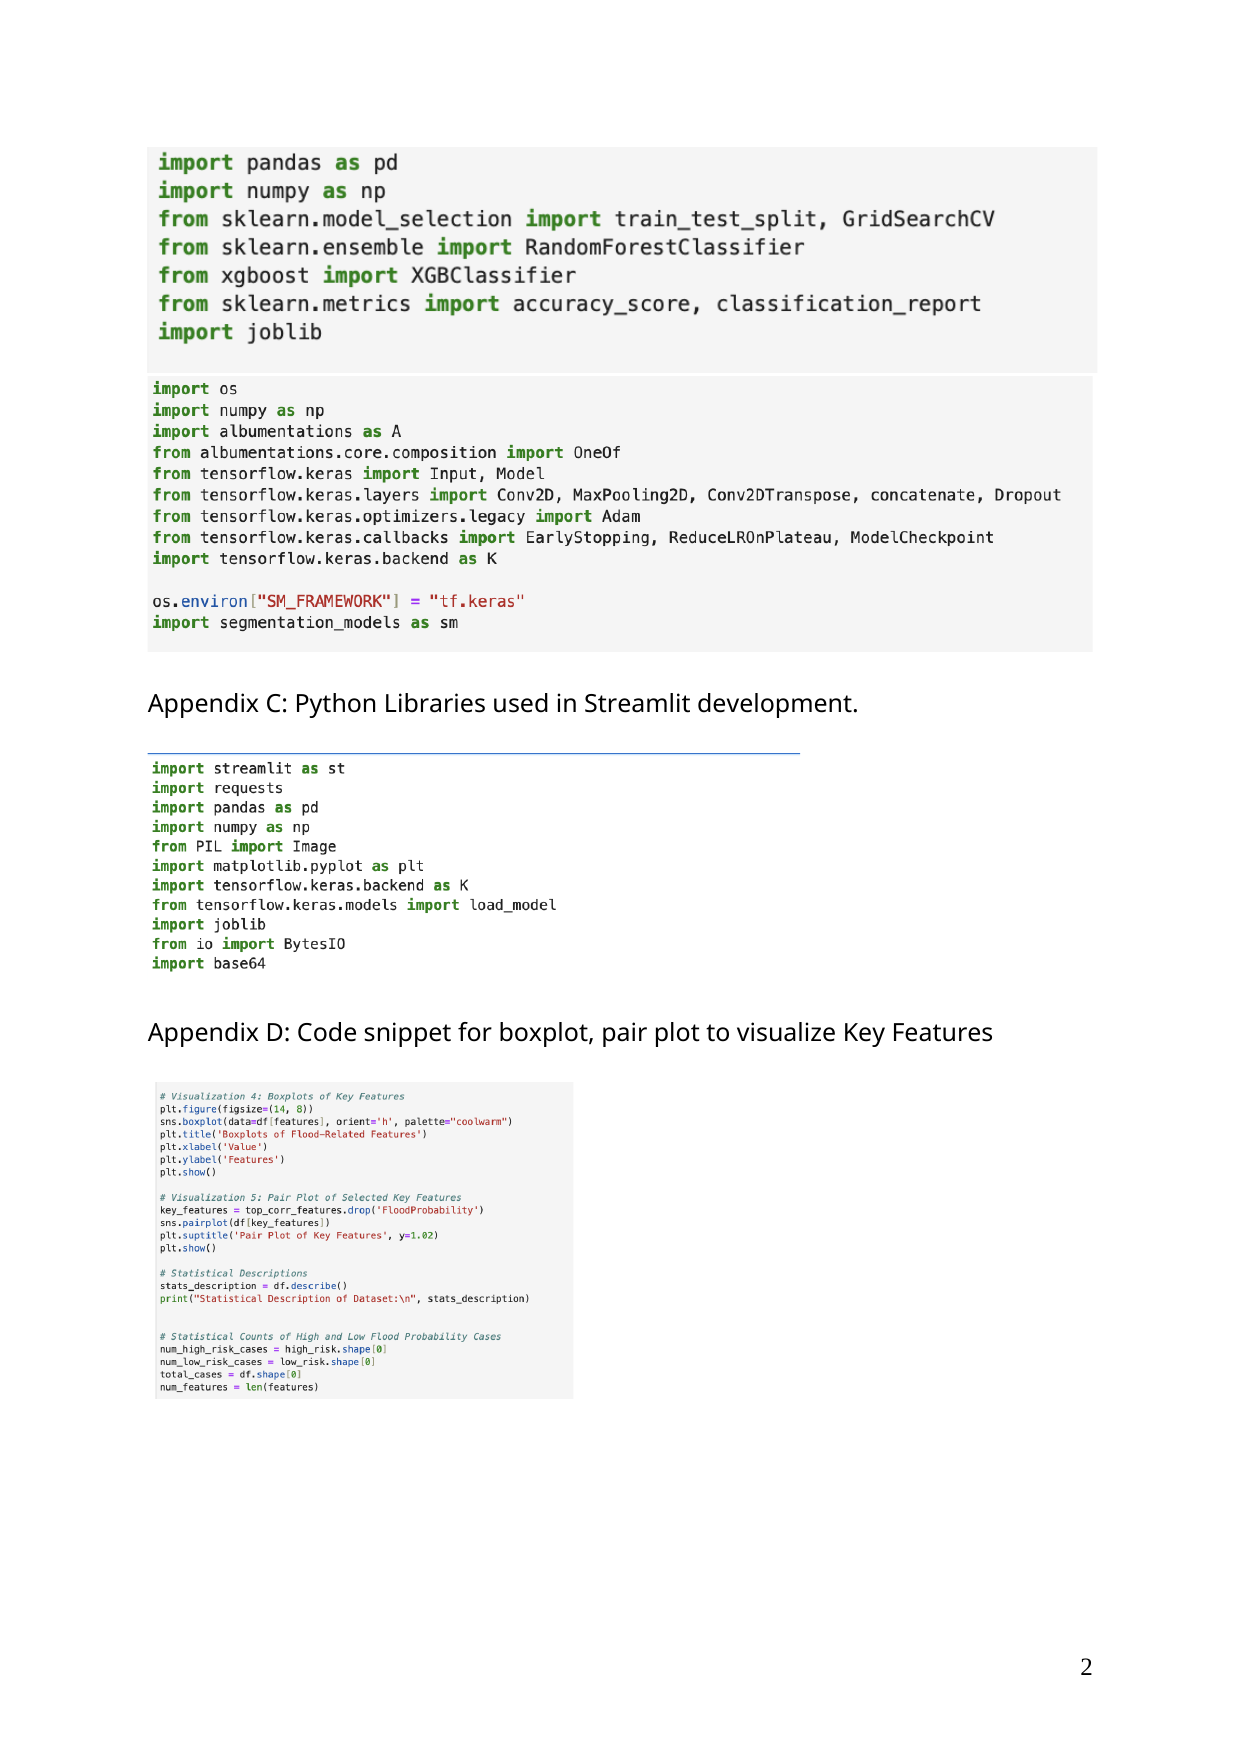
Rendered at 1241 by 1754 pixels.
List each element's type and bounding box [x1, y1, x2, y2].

picture [147, 147, 1098, 373]
picture [147, 1082, 574, 1399]
picture [147, 753, 801, 981]
picture [147, 376, 1093, 652]
